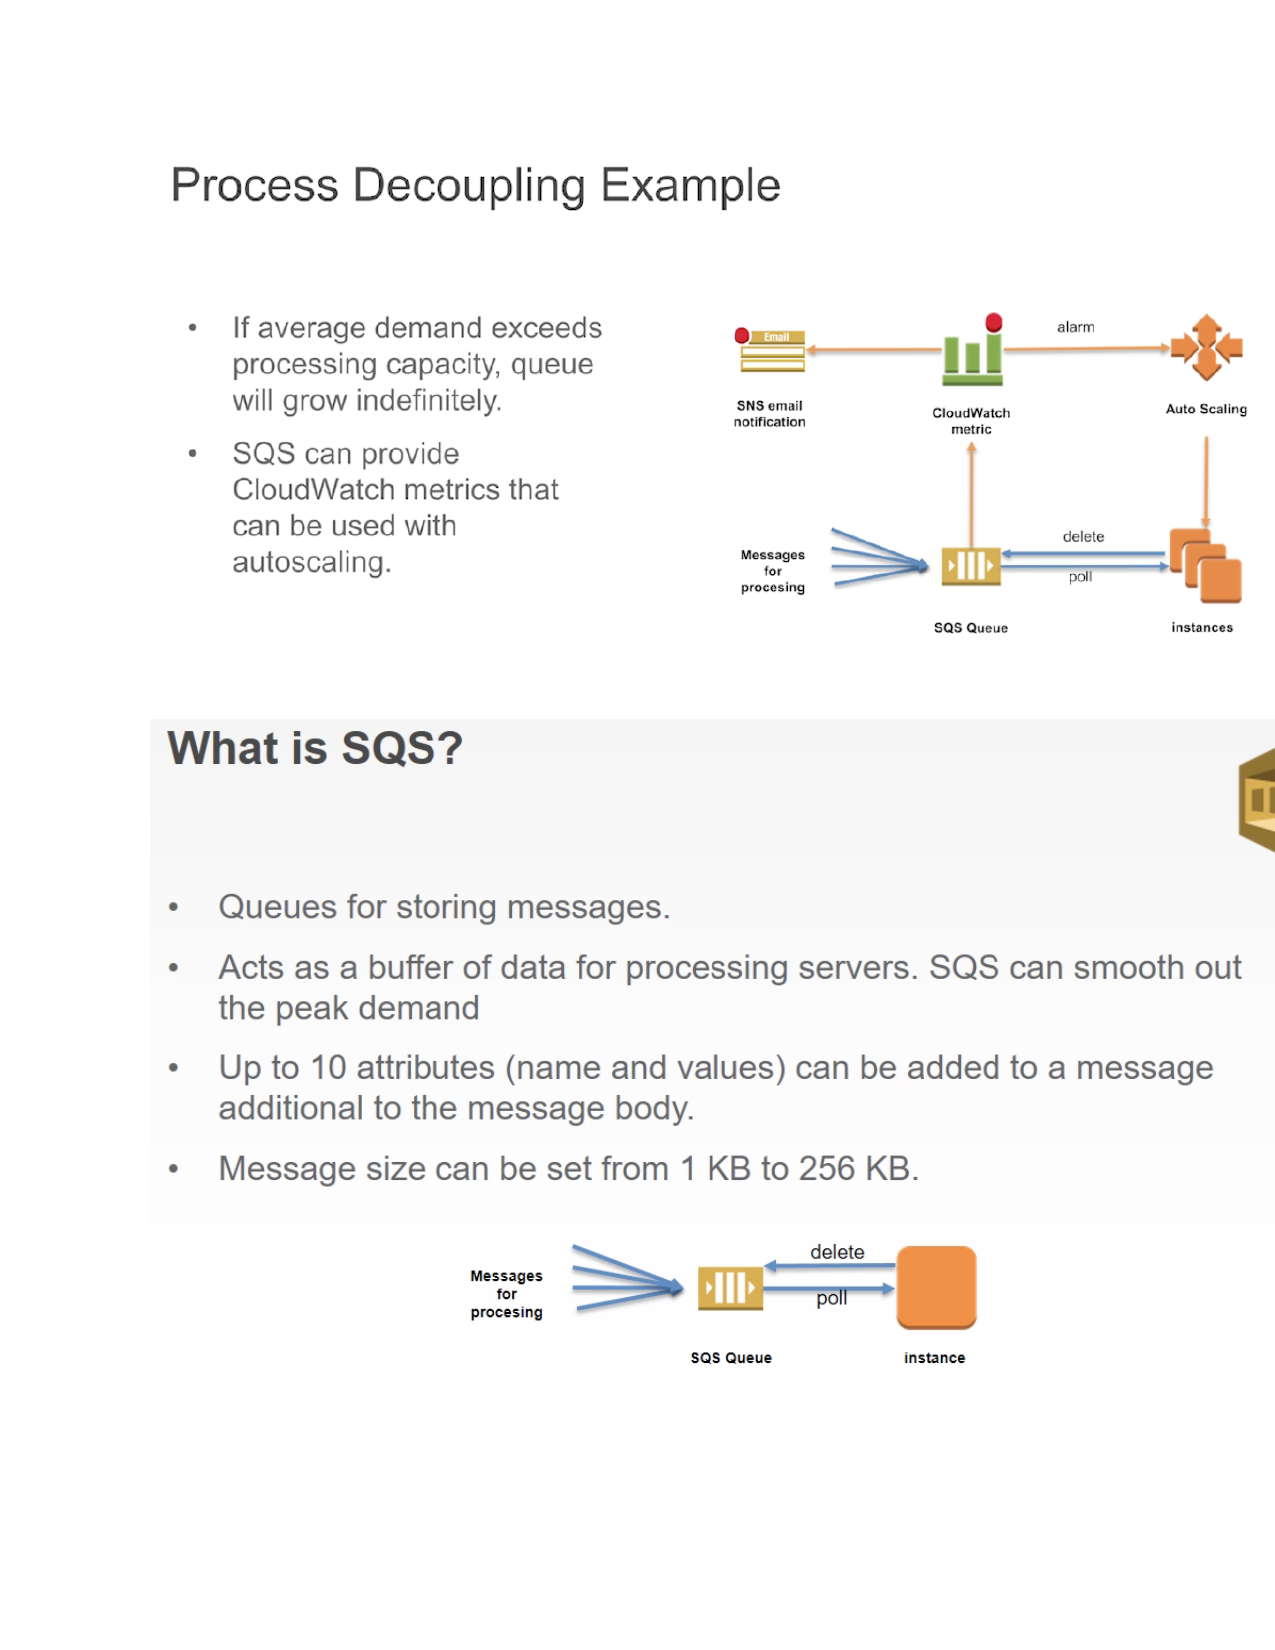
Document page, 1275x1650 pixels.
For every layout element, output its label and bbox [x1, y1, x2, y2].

picture [150, 719, 1275, 1365]
picture [150, 150, 1275, 689]
